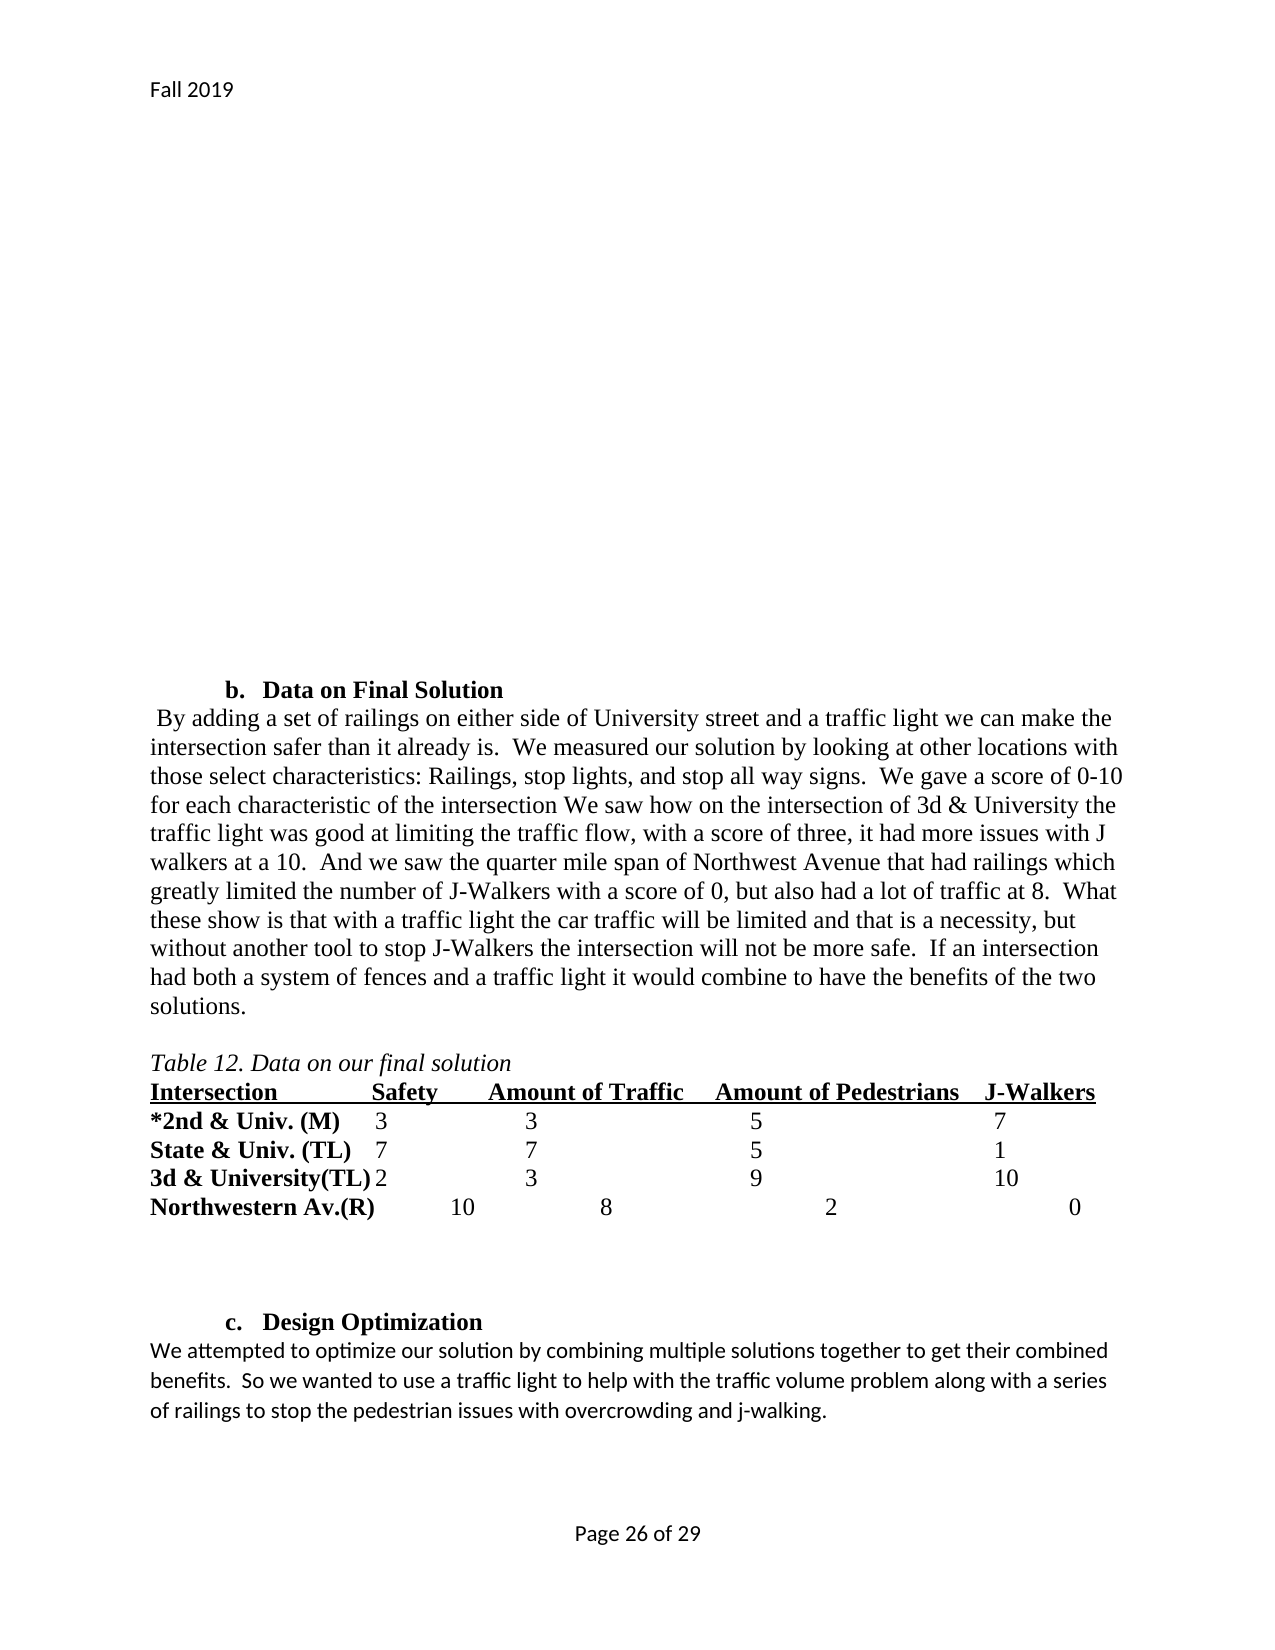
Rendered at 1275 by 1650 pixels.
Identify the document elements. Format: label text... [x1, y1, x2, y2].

text State & Univ. (TL) 7 7 5 1 [150, 1135, 1125, 1163]
text We attempted to optimize our solution by combining multiple solutions together to get their combined benefits. So we wanted to use a traffic light to help with the traffic volume problem along with a series of railings to stop the pedestrian issues with overcrowding and j-walking. [150, 1336, 1125, 1424]
text Northwestern Av.(R) 10 8 2 0 [150, 1192, 1125, 1221]
text *2nd & Univ. (M) 3 3 5 7 [150, 1106, 1125, 1135]
text Intersection Safety Amount of Traffic Amount of Pedestrians J-Walkers [150, 1077, 1125, 1106]
subtitle Data on Final Solution [225, 675, 1125, 703]
list Design Optimization [225, 1307, 1125, 1336]
text By adding a set of railings on either side of University street and a traffic light we can make the intersection safer than it already is. We measured our solution by looking at other locations with those select characteristics: Railings, stop lights, and stop all way signs. We gave a score of 0-10 for each characteristic of the intersection We saw how on the intersection of 3d & University the traffic light was good at limiting the traffic flow, with a score of three, it had more issues with J walkers at a 10. And we saw the quarter mile span of Northwest Avenue that had railings which greatly limited the number of J-Walkers with a score of 0, but also had a lot of traffic at 8. What these show is that with a traffic light the car traffic will be limited and that is a necessity, but without another tool to stop J-Walkers the intersection will not be more safe. If an intersection had both a system of fences and a traffic light it would combine to have the benefits of the two solutions. [150, 703, 1125, 1020]
text 3d & University(TL) 2 3 9 10 [150, 1163, 1125, 1192]
text Table 12. Data on our final solution [150, 1048, 1125, 1077]
